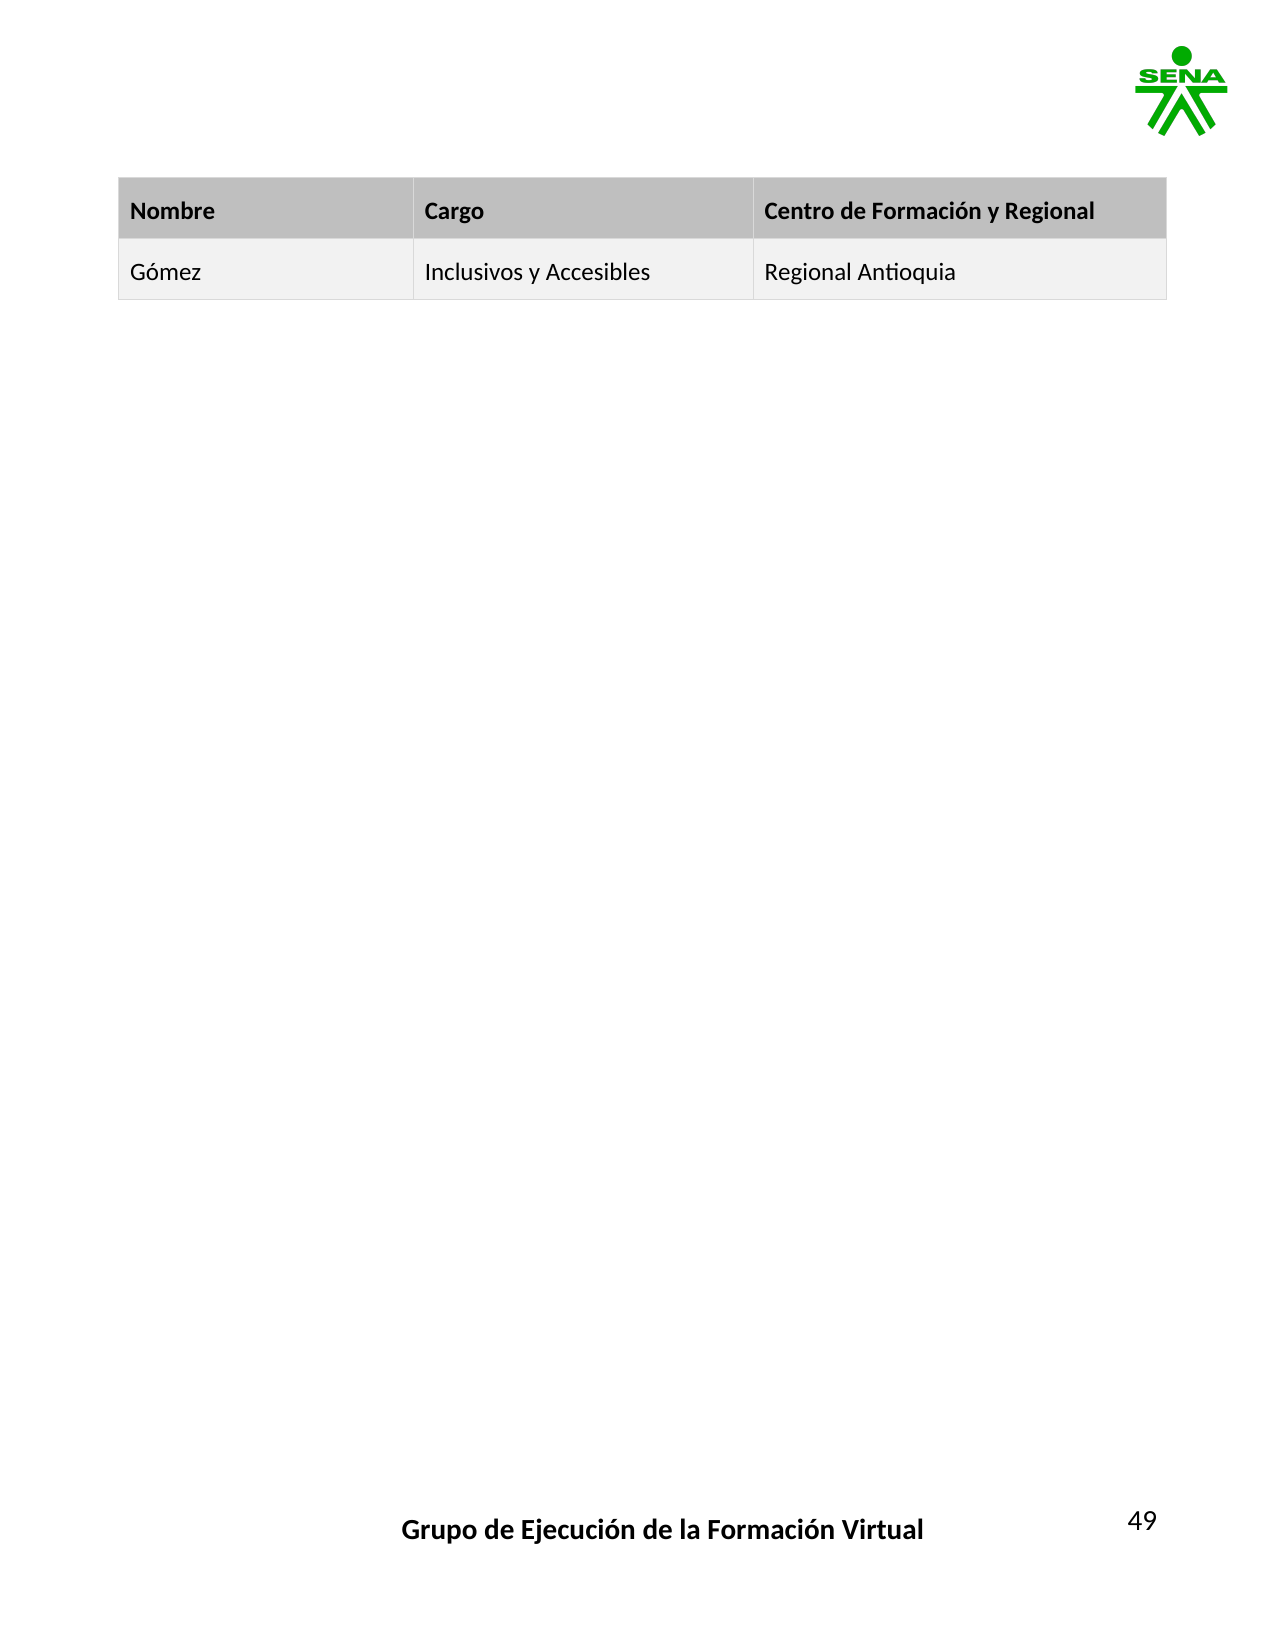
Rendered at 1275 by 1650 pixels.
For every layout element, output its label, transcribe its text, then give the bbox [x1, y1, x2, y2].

table_cell Evaluador para Contenidos Inclusivos y Accesibles [414, 239, 753, 299]
table_cell Daniel Ricardo Mutis Gómez [119, 239, 413, 299]
picture [1135, 46, 1228, 136]
table_header Nombre [119, 178, 413, 238]
table_cell Centro de Servicios de Salud - Regional Antioquia [754, 239, 1166, 299]
table_header Cargo [414, 178, 753, 238]
table_header Centro de Formación y Regional [754, 178, 1166, 238]
